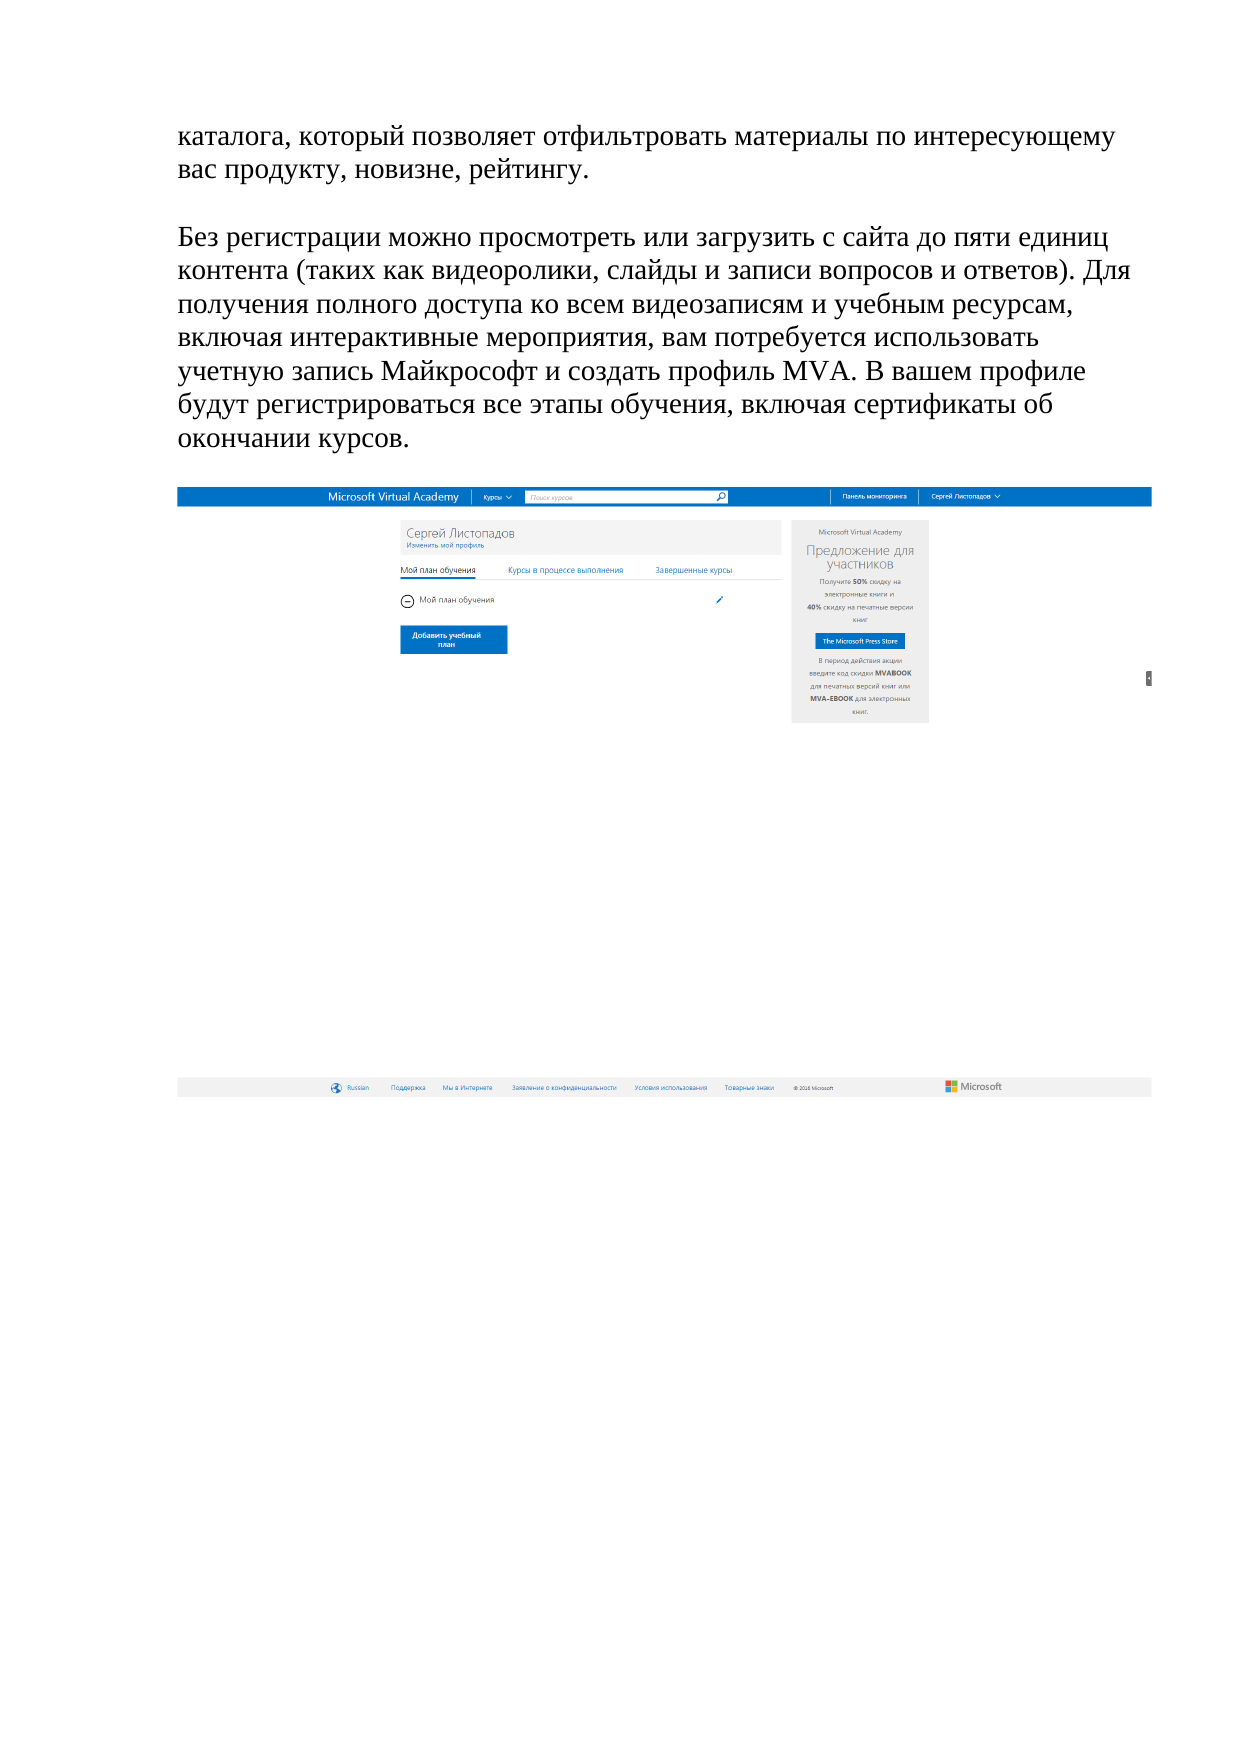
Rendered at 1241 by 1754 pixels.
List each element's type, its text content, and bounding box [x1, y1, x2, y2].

picture [177, 487, 1152, 1097]
text Без регистрации можно просмотреть или загрузить с сайта до пяти единиц контента (таких как видеоролики, слайды и записи вопросов и ответов). Для получения полного доступа ко всем видеозаписям и учебным ресурсам, включая интерактивные мероприятия, вам потребуется использовать учетную запись Майкрософт и создать профиль MVA. В вашем профиле будут регистрироваться все этапы обучения, включая сертификаты об окончании курсов. [177, 219, 1152, 453]
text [177, 118, 1152, 185]
